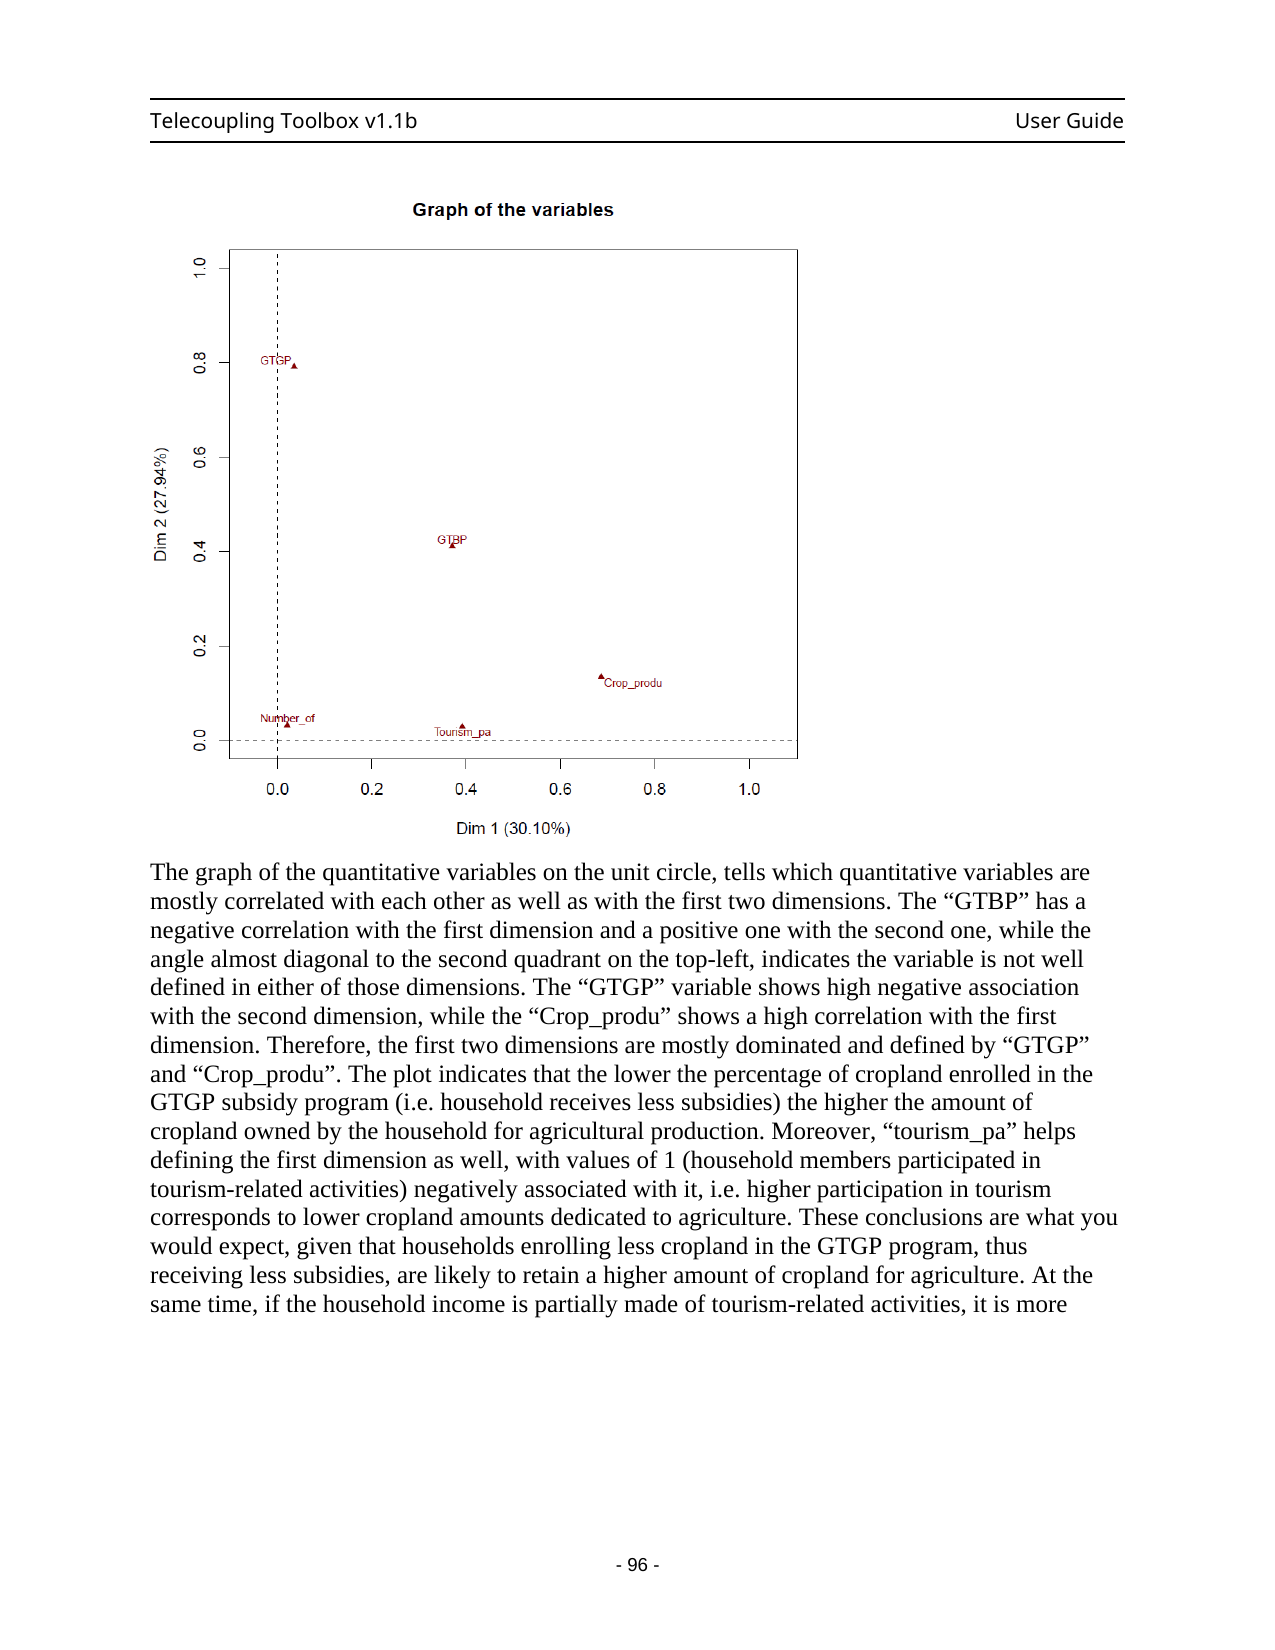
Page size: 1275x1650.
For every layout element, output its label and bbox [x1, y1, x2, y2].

picture [150, 169, 837, 858]
text [150, 857, 1125, 1317]
